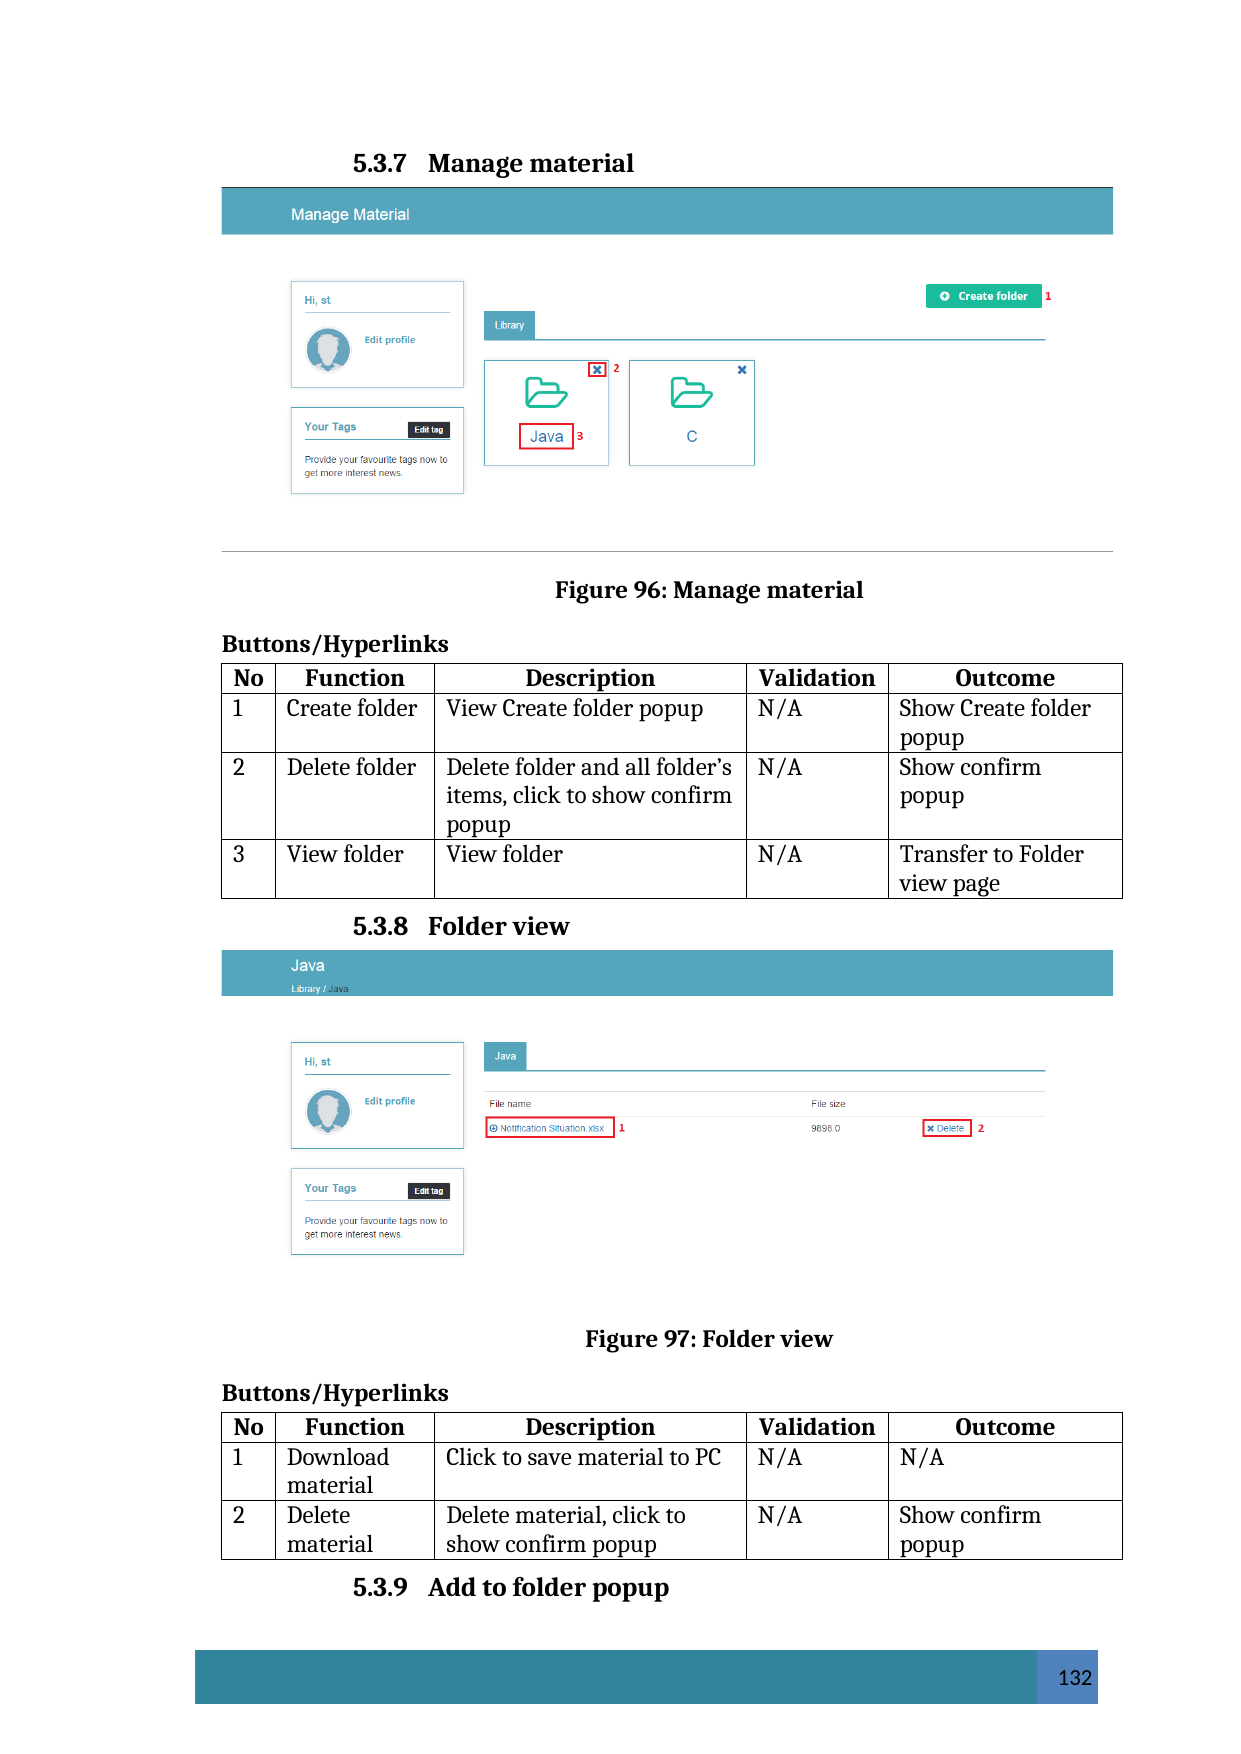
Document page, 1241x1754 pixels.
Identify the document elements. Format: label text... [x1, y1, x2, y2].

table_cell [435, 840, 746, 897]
picture [221, 187, 1114, 552]
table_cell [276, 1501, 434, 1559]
text Buttons/Hyperlinks [222, 630, 1122, 659]
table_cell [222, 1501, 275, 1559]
text Buttons/Hyperlinks [222, 1379, 1122, 1408]
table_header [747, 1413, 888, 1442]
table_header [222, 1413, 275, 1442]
subtitle Folder view [353, 911, 1122, 942]
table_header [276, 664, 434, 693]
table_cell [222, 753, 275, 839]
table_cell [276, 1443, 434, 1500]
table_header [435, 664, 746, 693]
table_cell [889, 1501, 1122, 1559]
picture [221, 950, 1114, 1300]
subtitle Manage material [353, 148, 1122, 179]
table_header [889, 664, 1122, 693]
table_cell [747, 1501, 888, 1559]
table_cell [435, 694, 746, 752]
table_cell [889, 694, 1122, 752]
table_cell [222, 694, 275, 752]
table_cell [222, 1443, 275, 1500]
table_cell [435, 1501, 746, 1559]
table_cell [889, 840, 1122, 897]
subtitle Add to folder popup [353, 1572, 1122, 1603]
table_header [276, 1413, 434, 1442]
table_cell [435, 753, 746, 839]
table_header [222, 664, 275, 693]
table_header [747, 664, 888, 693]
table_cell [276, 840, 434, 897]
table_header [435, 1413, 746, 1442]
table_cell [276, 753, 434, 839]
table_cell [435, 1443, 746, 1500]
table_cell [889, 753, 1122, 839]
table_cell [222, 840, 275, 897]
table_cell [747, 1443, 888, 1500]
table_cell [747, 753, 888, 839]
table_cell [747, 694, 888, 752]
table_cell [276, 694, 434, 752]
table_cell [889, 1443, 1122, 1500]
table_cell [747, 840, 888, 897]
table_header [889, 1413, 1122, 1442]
